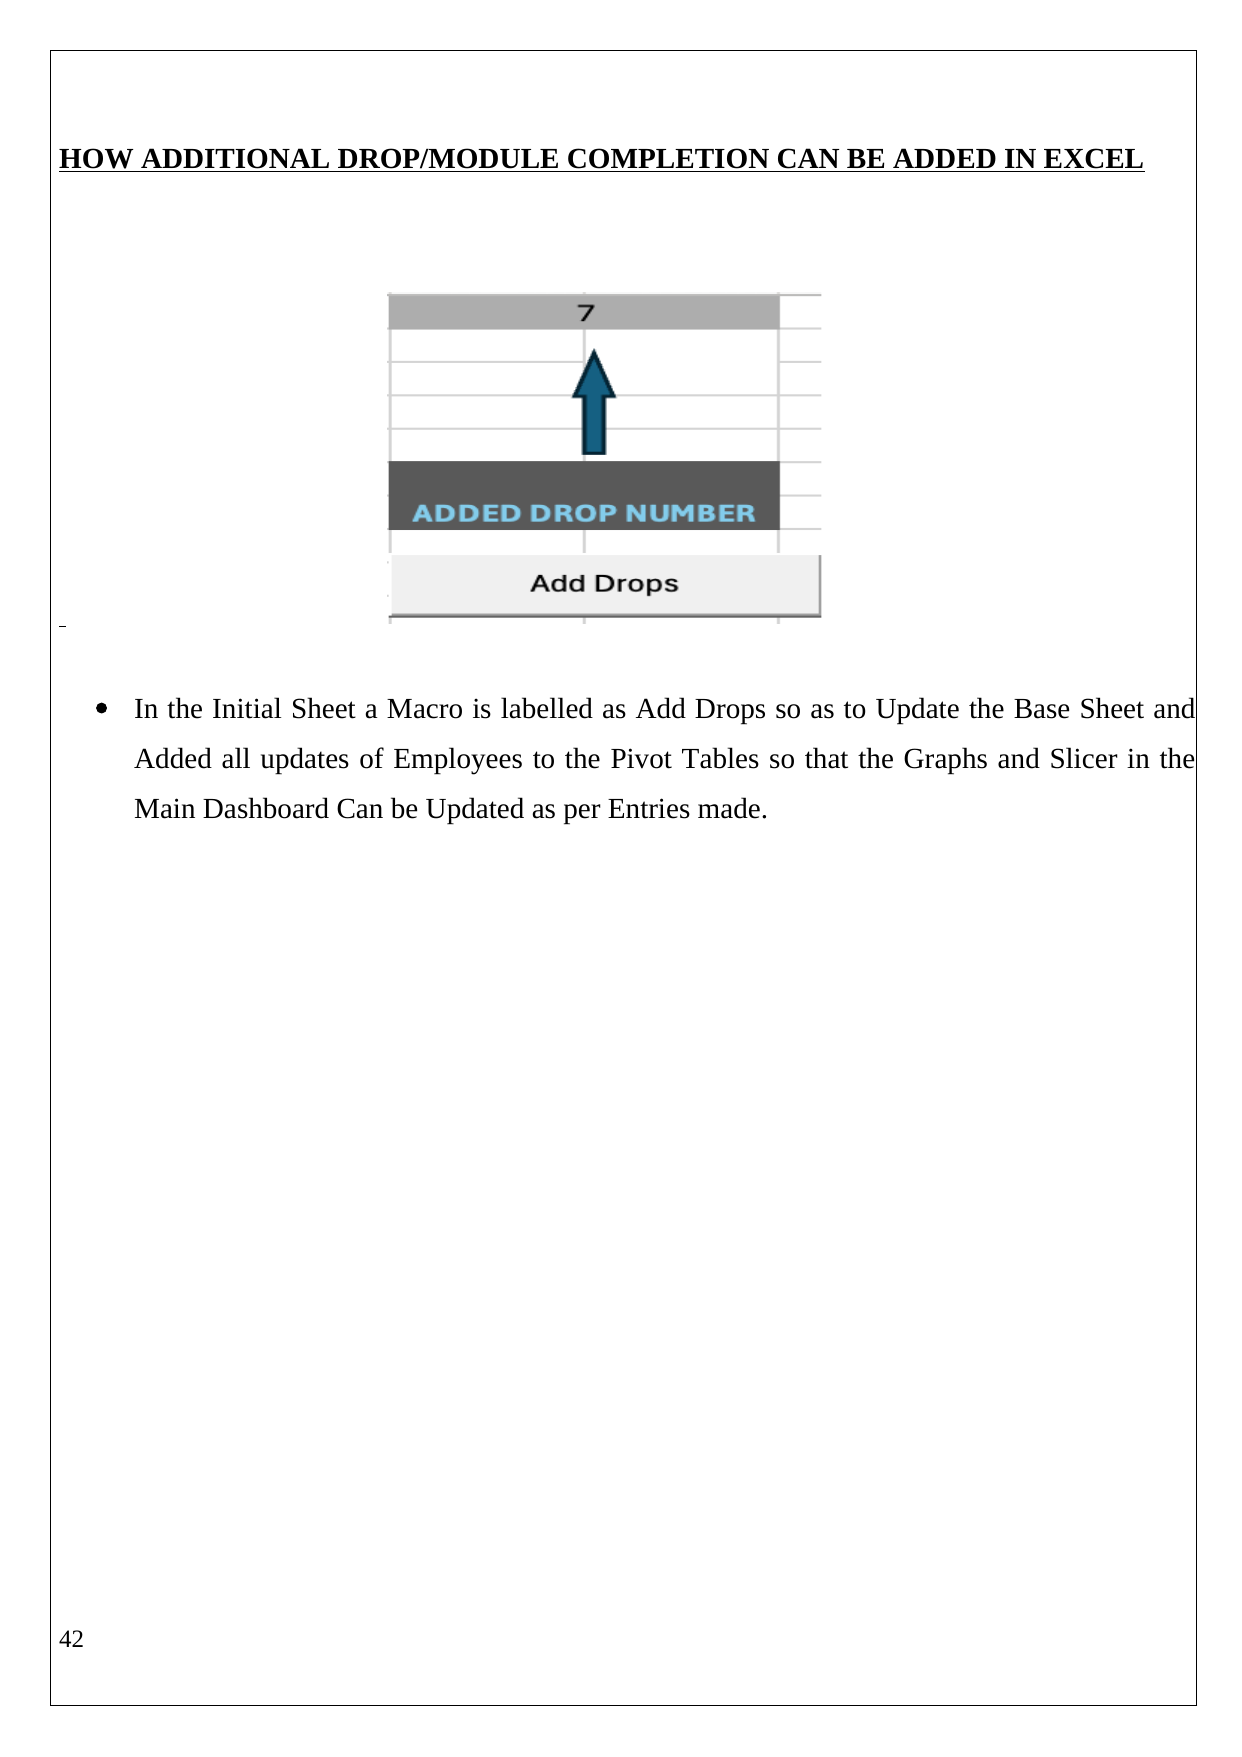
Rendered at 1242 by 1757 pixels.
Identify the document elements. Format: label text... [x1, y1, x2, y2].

list In the Initial Sheet a Macro is labelled as Add Drops so as to Update the Base Sheet and Added all updates of Employees to the Pivot Tables so that the Graphs and Slicer in the Main Dashboard Can be Updated as per Entries made. [96, 691, 1196, 825]
picture [387, 292, 822, 624]
text HOW ADDITIONAL DROP/MODULE COMPLETION CAN BE ADDED IN EXCEL [59, 142, 1196, 175]
